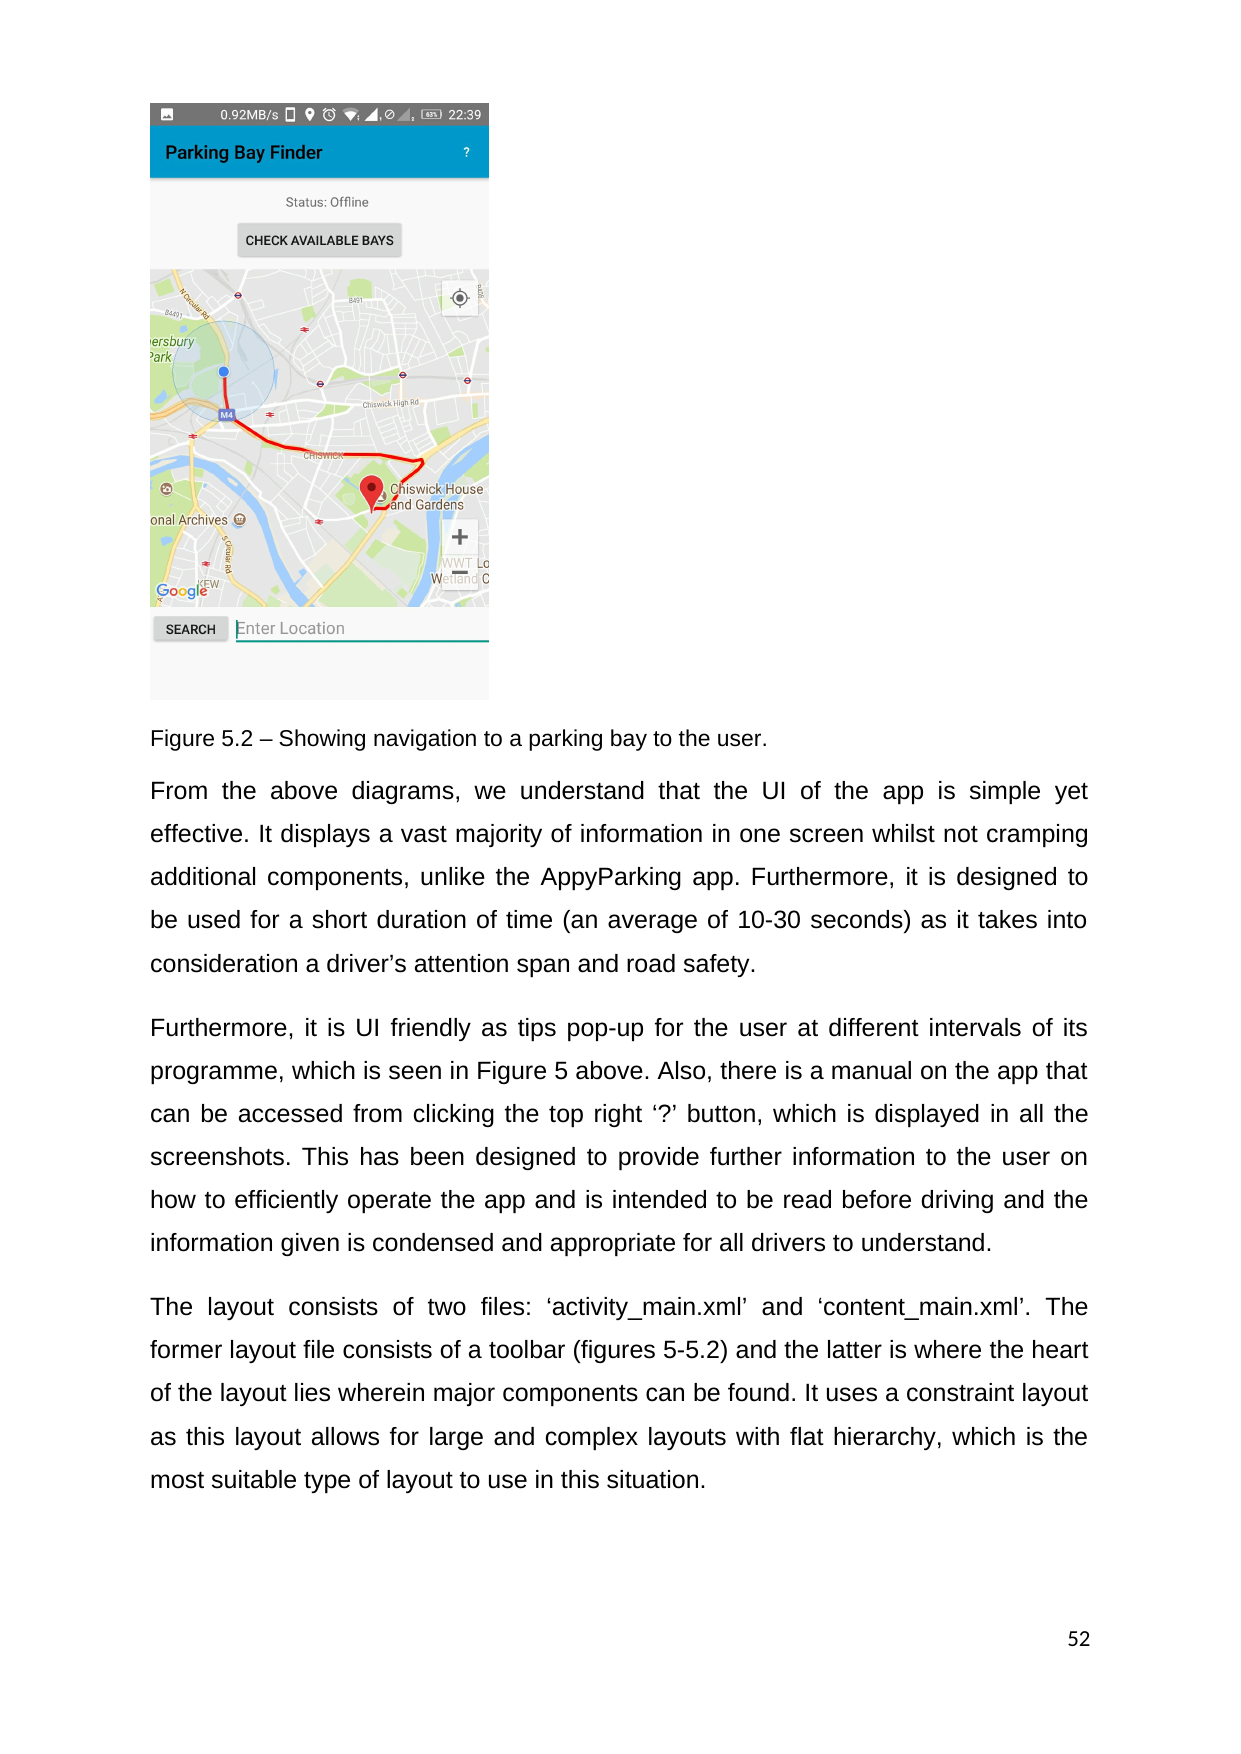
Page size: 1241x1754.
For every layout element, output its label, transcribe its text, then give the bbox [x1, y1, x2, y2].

text The layout consists of two files: ‘activity_main.xml’ and ‘content_main.xml’. The former layout file consists of a toolbar (figures 5-5.2) and the latter is where the heart of the layout lies wherein major components can be found. It uses a constraint layout as this layout allows for large and complex layouts with flat hierarchy, which is the most suitable type of layout to use in this situation. [150, 1292, 1090, 1493]
picture [236, 146, 244, 158]
picture [290, 146, 304, 158]
text Furthermore, it is UI friendly as tips pop-up for the user at different intervals of its programme, which is seen in Figure 5 above. Also, there is a manual on the app that can be accessed from clicking the top right ‘?’ button, which is displayed in all the screenshots. This has been designed to provide further information to the user on how to efficiently operate the app and is intended to be read before driving and the information given is condensed and appropriate for all drivers to understand. [150, 1013, 1090, 1257]
picture [150, 103, 489, 125]
text From the above diagrams, we understand that the UI of the app is simple yet effective. It displays a vast majority of information in one screen whilst not cramping additional components, unlike the AppyParking app. Furthermore, it is designed to be used for a short duration of time (an average of 10-30 seconds) as it takes into consideration a driver’s attention span and road safety. [150, 776, 1090, 977]
picture [150, 178, 489, 700]
picture [248, 151, 255, 158]
picture [307, 149, 321, 158]
picture [271, 146, 278, 158]
picture [258, 151, 263, 162]
picture [180, 150, 186, 158]
picture [195, 146, 200, 158]
picture [167, 146, 175, 158]
text Figure 5.2 – Showing navigation to a parking bay to the user. [150, 725, 1090, 751]
